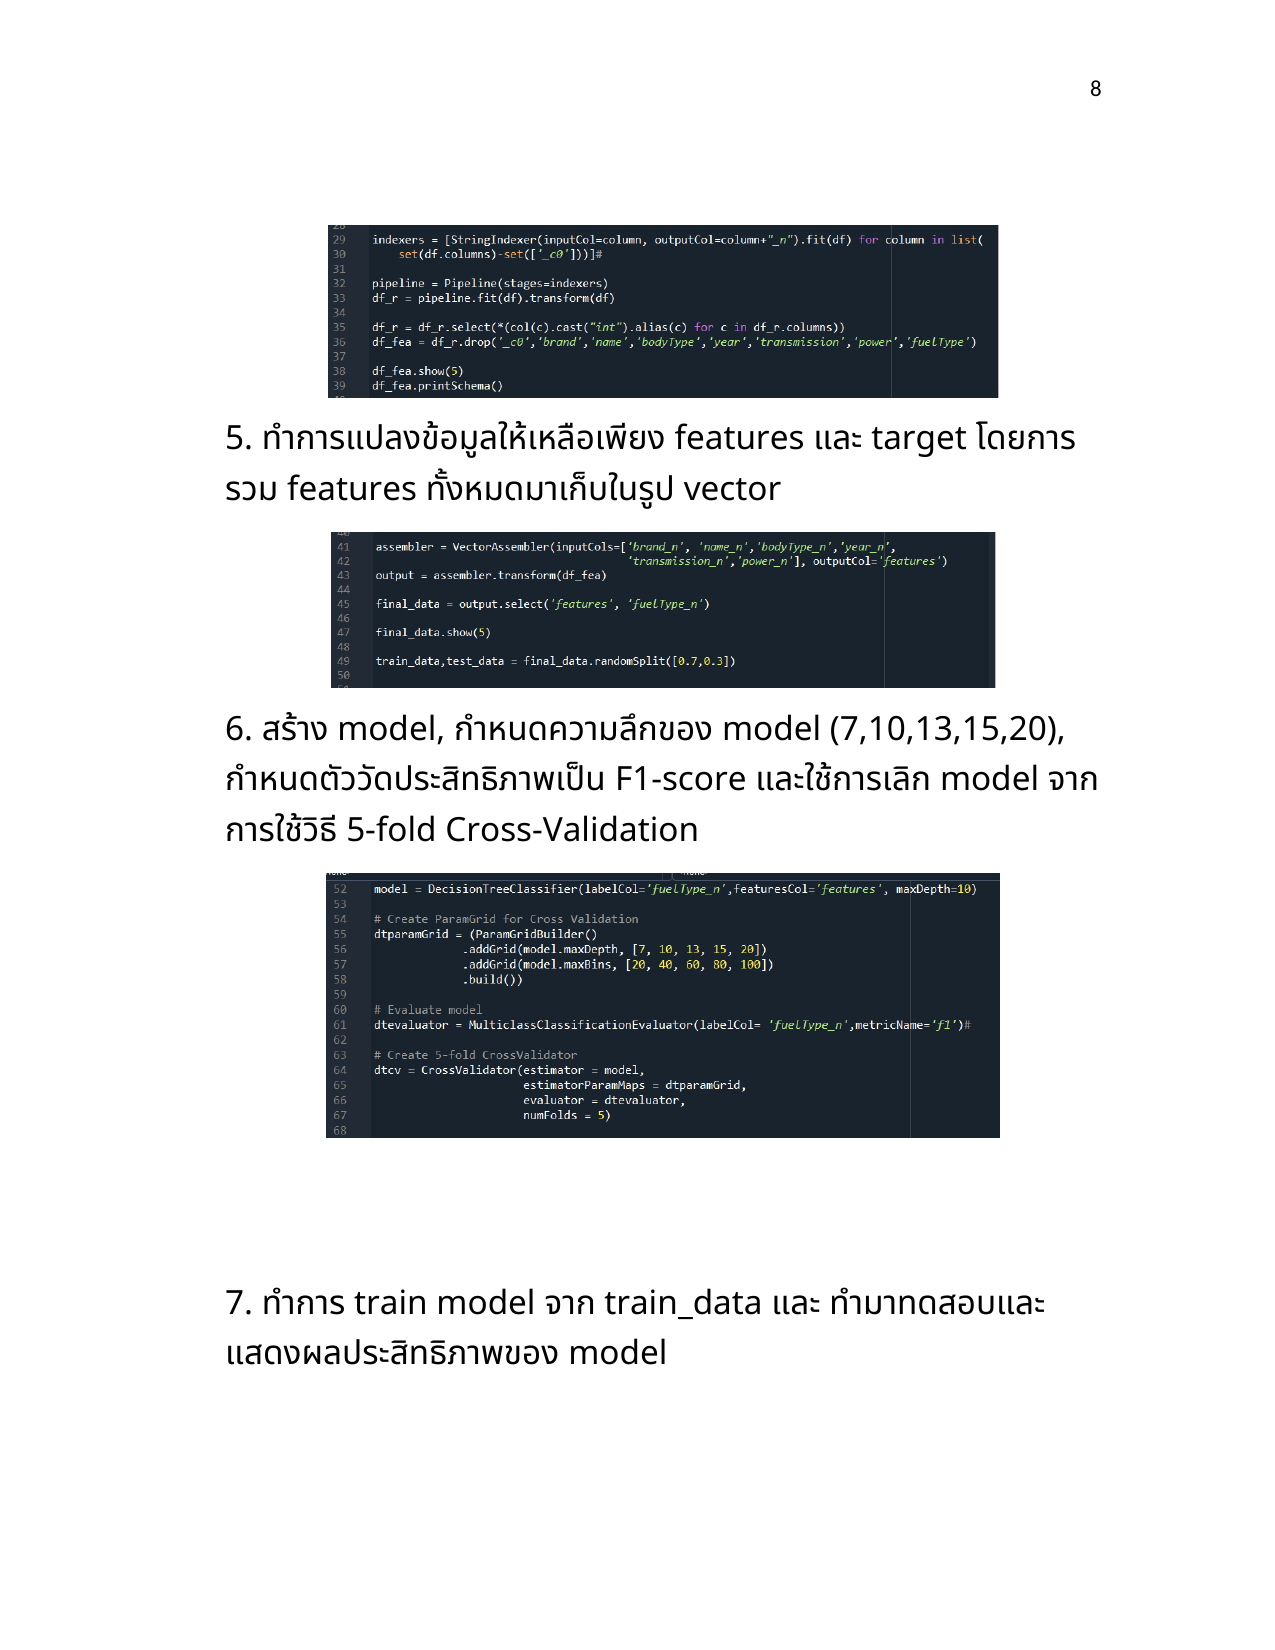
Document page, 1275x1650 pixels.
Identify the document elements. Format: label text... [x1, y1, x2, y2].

picture [328, 225, 999, 398]
picture [326, 873, 1000, 1138]
text 6. สร้าง model, กำหนดความลึกของ model (7,10,13,15,20), กำหนดตัววัดประสิทธิภาพเป็น F1-score และใช้การเลิก model จากการใช้วิธี 5-fold Cross-Validation [225, 704, 1101, 856]
text 5. ทำการแปลงข้อมูลให้เหลือเพียง features และ target โดยการรวม features ทั้งหมดมาเก็บในรูป vector [225, 414, 1101, 515]
text 7. ทำการ train model จาก train_data และ ทำมาทดสอบและแสดงผลประสิทธิภาพของ model [225, 1278, 1101, 1380]
picture [331, 532, 996, 688]
